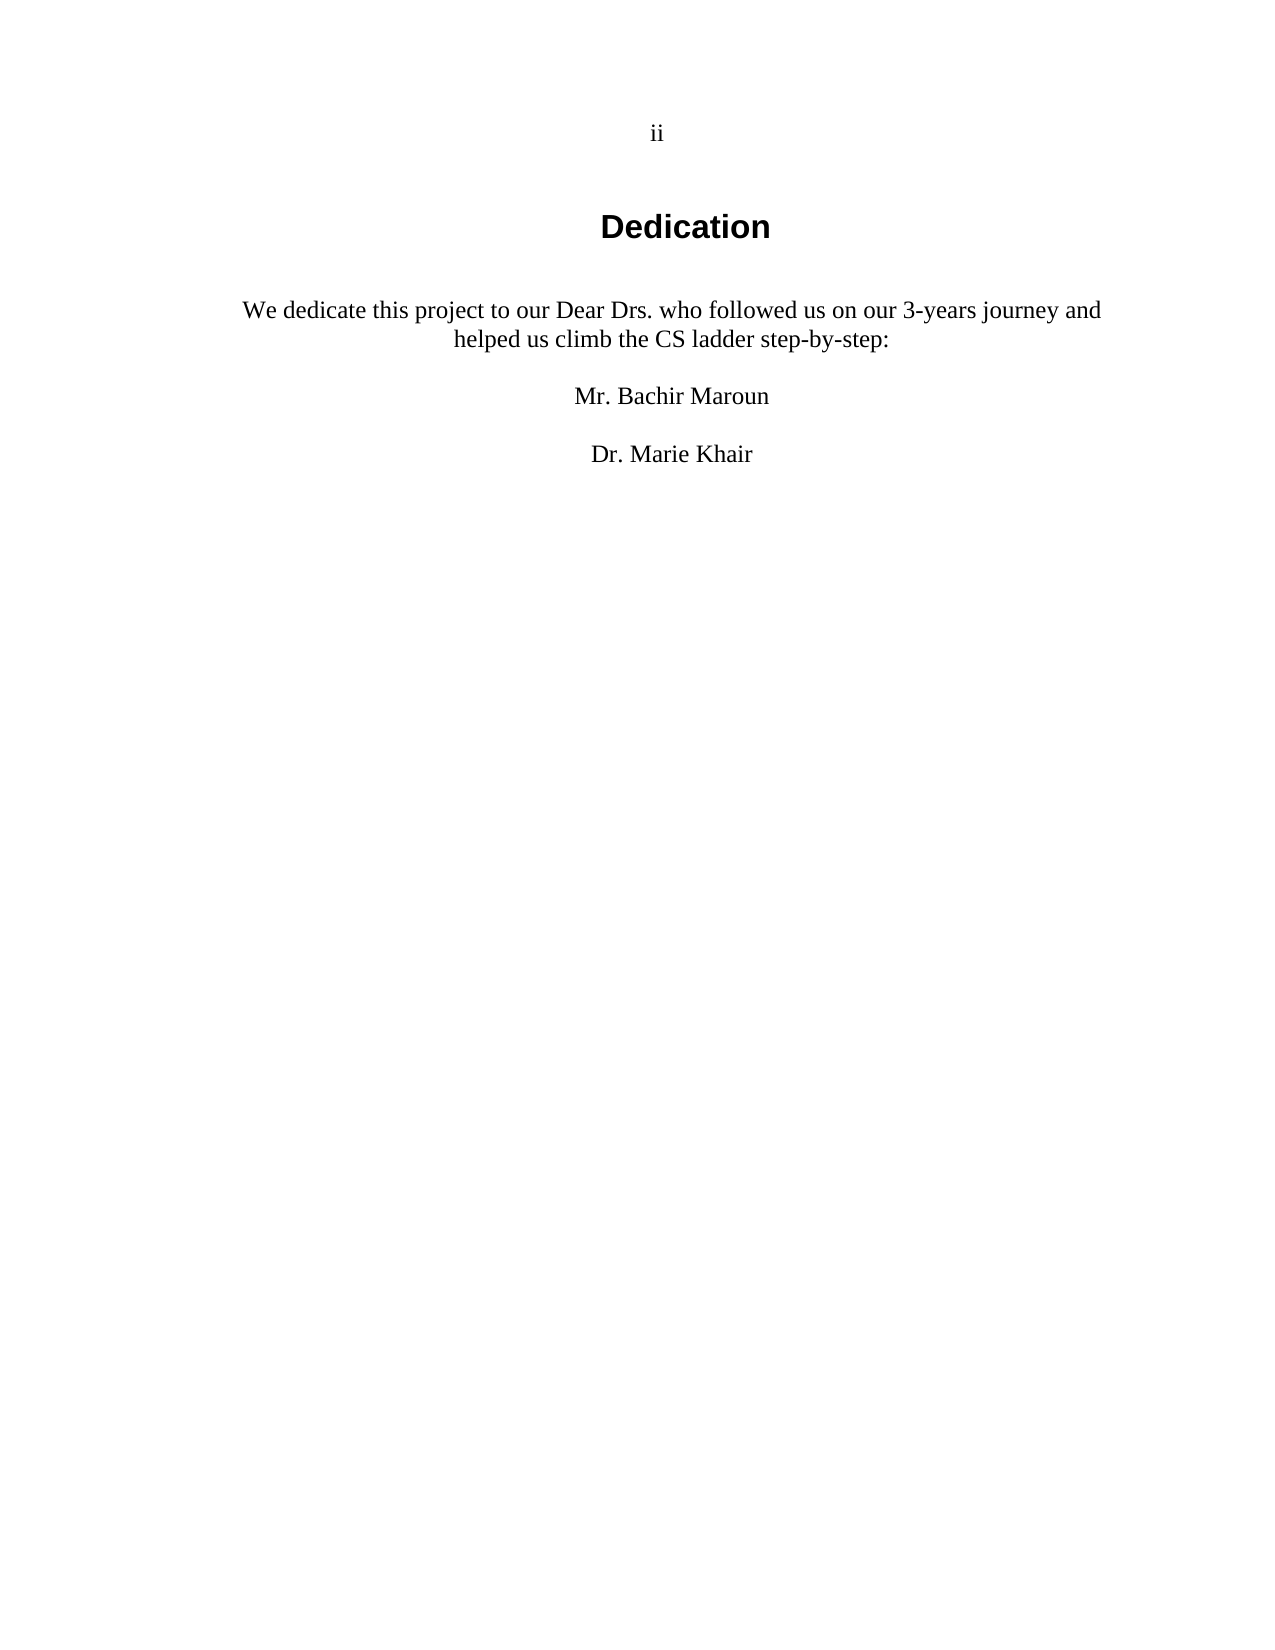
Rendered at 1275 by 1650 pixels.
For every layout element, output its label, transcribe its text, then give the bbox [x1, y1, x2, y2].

text Dedication [244, 207, 1127, 245]
text Dr. Marie Khair [216, 439, 1127, 468]
text Mr. Bachir Maroun [216, 381, 1127, 410]
text We dedicate this project to our Dear Drs. who followed us on our 3-years journey and helped us climb the CS ladder step-by-step: [216, 295, 1127, 353]
